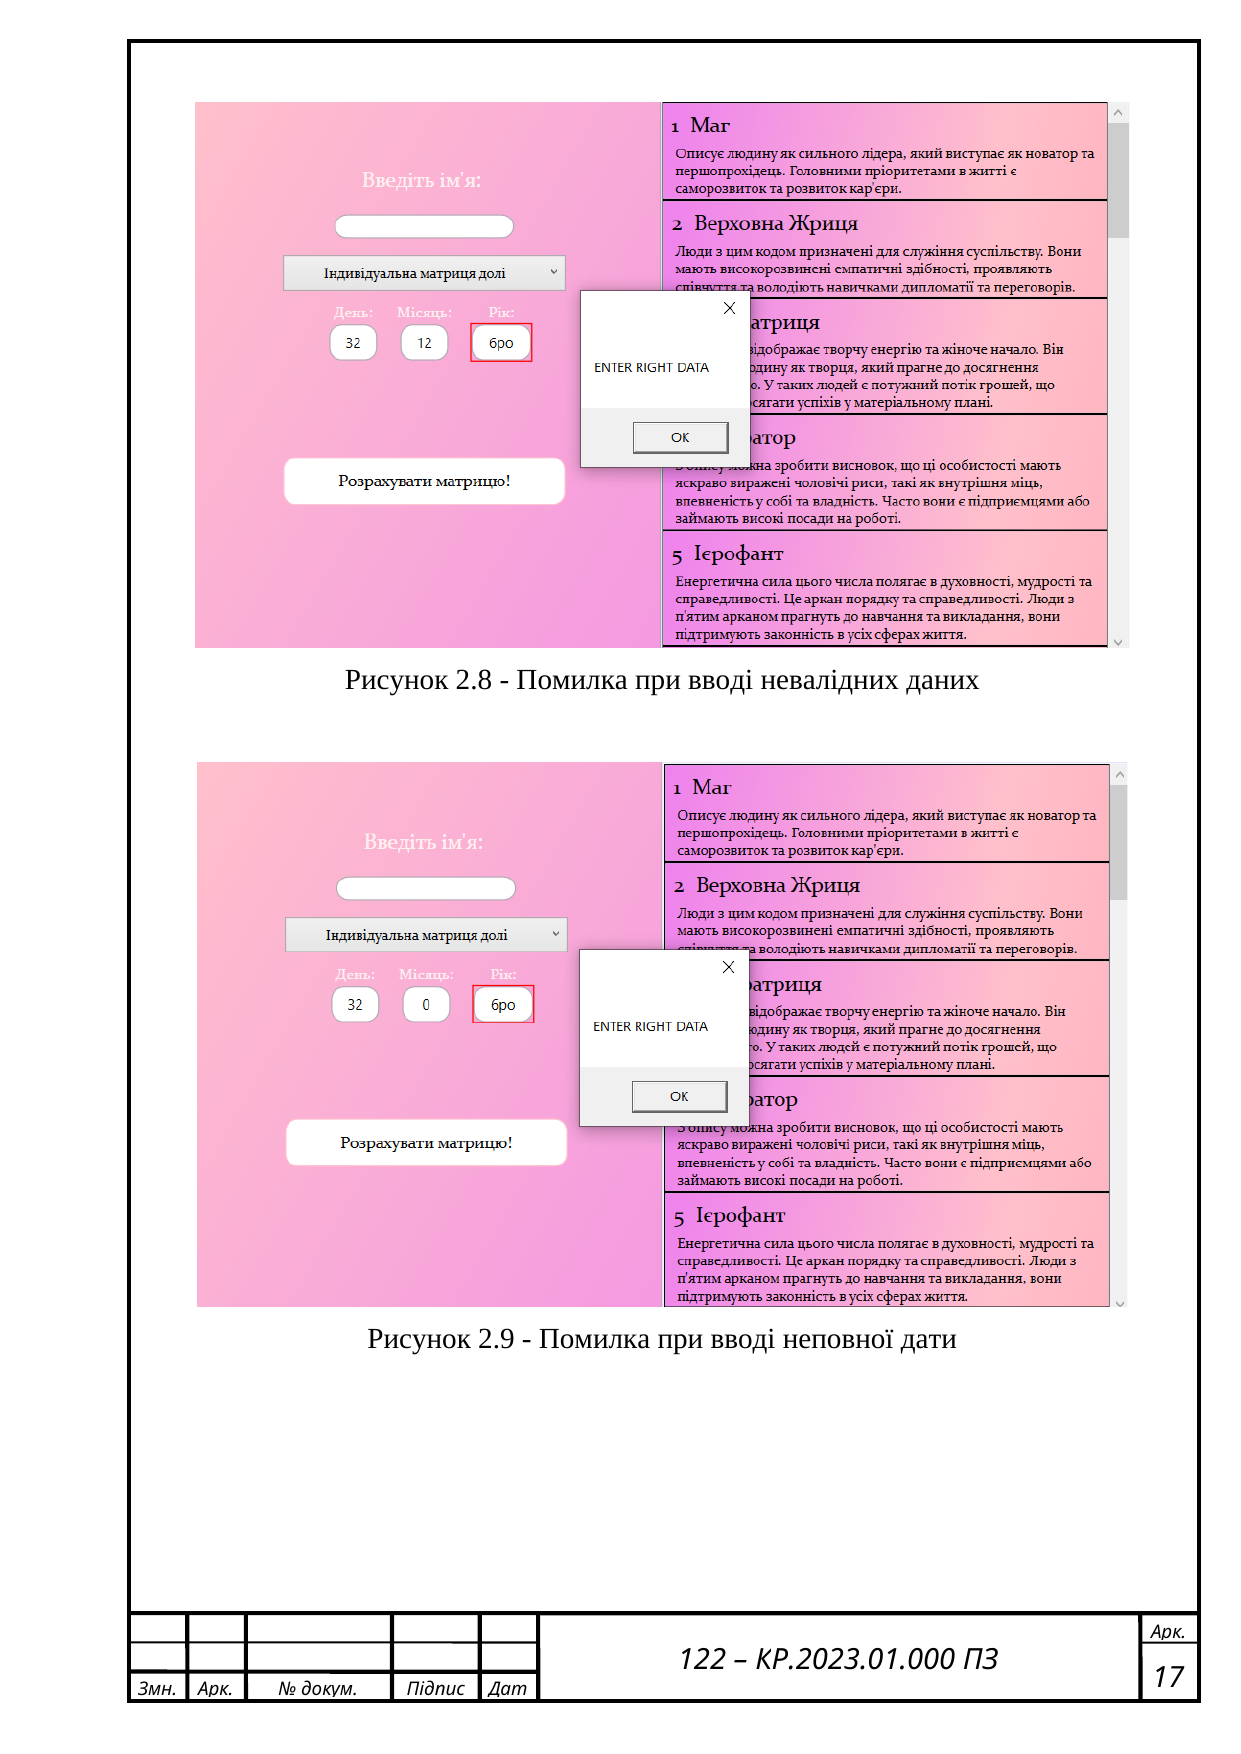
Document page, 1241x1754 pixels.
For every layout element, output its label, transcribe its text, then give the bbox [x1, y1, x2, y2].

picture [195, 102, 1130, 648]
text Рисунок 2.9 - Помилка при вводі неповної дати [173, 1321, 1152, 1354]
picture [197, 762, 1128, 1307]
text Рисунок 2.8 - Помилка при вводі невалідних даних [173, 662, 1152, 696]
